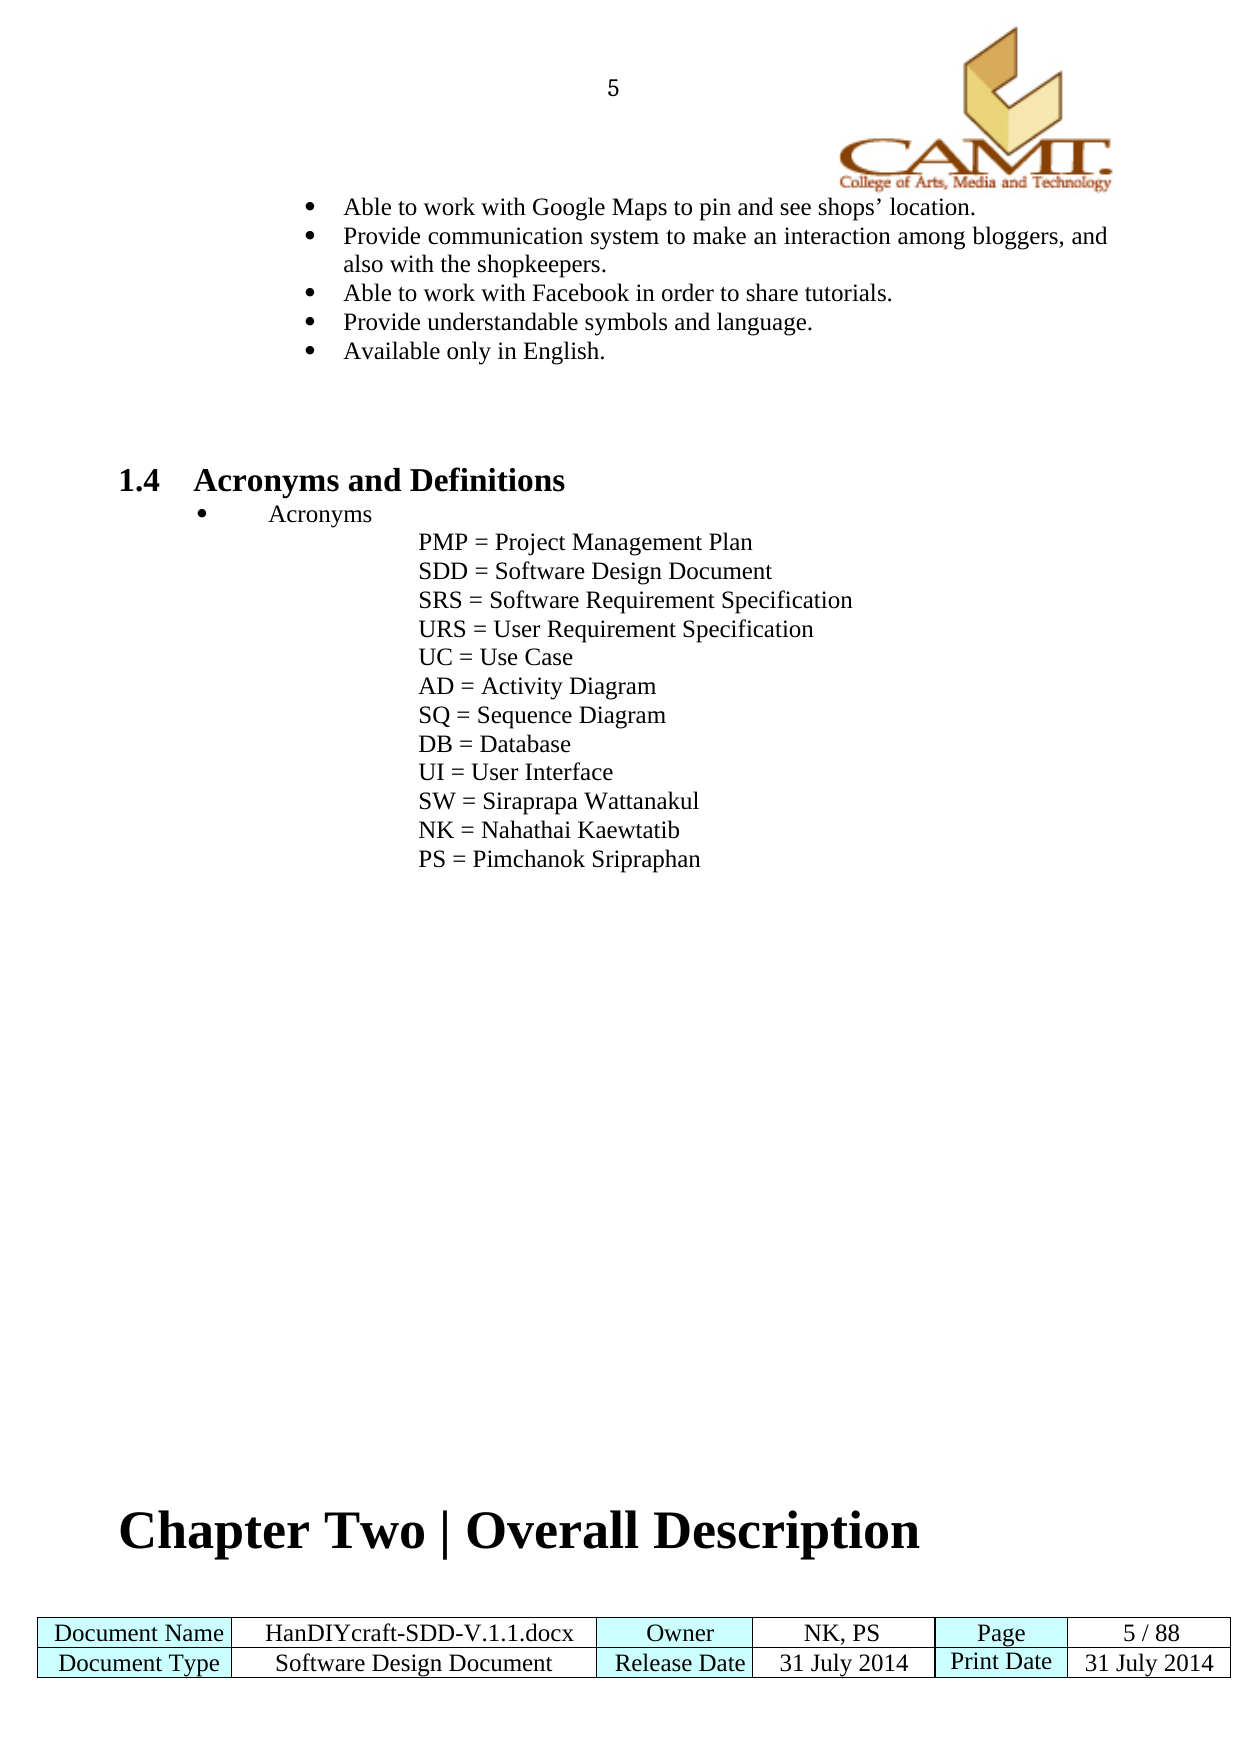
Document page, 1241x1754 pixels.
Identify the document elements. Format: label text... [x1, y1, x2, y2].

list PS = Pimchanok Sripraphan [340, 844, 1108, 872]
list Acronyms [193, 499, 1108, 527]
list AD = Activity Diagram [340, 671, 1108, 700]
list Provide communication system to make an interaction among bloggers, and also with the shopkeepers. [306, 221, 1108, 278]
list UC = Use Case [340, 642, 1108, 671]
list Able to work with Facebook in order to share tutorials. [306, 278, 1108, 307]
list DB = Database UI = User Interface [343, 729, 1108, 786]
list SQ = Sequence Diagram [340, 700, 1108, 729]
list NK = Nahathai Kaewtatib [340, 815, 1108, 844]
list SW = Siraprapa Wattanakul [415, 786, 1108, 815]
list Available only in English. [306, 336, 1108, 364]
list PMP = Project Management Plan [415, 527, 1108, 556]
list SRS = Software Requirement Specification [340, 585, 1108, 614]
list Acronyms and Definitions [118, 460, 1108, 499]
list Provide understandable symbols and language. [306, 307, 1108, 336]
list SDD = Software Design Document [340, 556, 1108, 585]
picture [755, 18, 1221, 207]
text Chapter Two | Overall Description [118, 1498, 1108, 1560]
list URS = User Requirement Specification [340, 614, 1108, 642]
list Able to work with Google Maps to pin and see shops’ location. [306, 192, 1108, 221]
